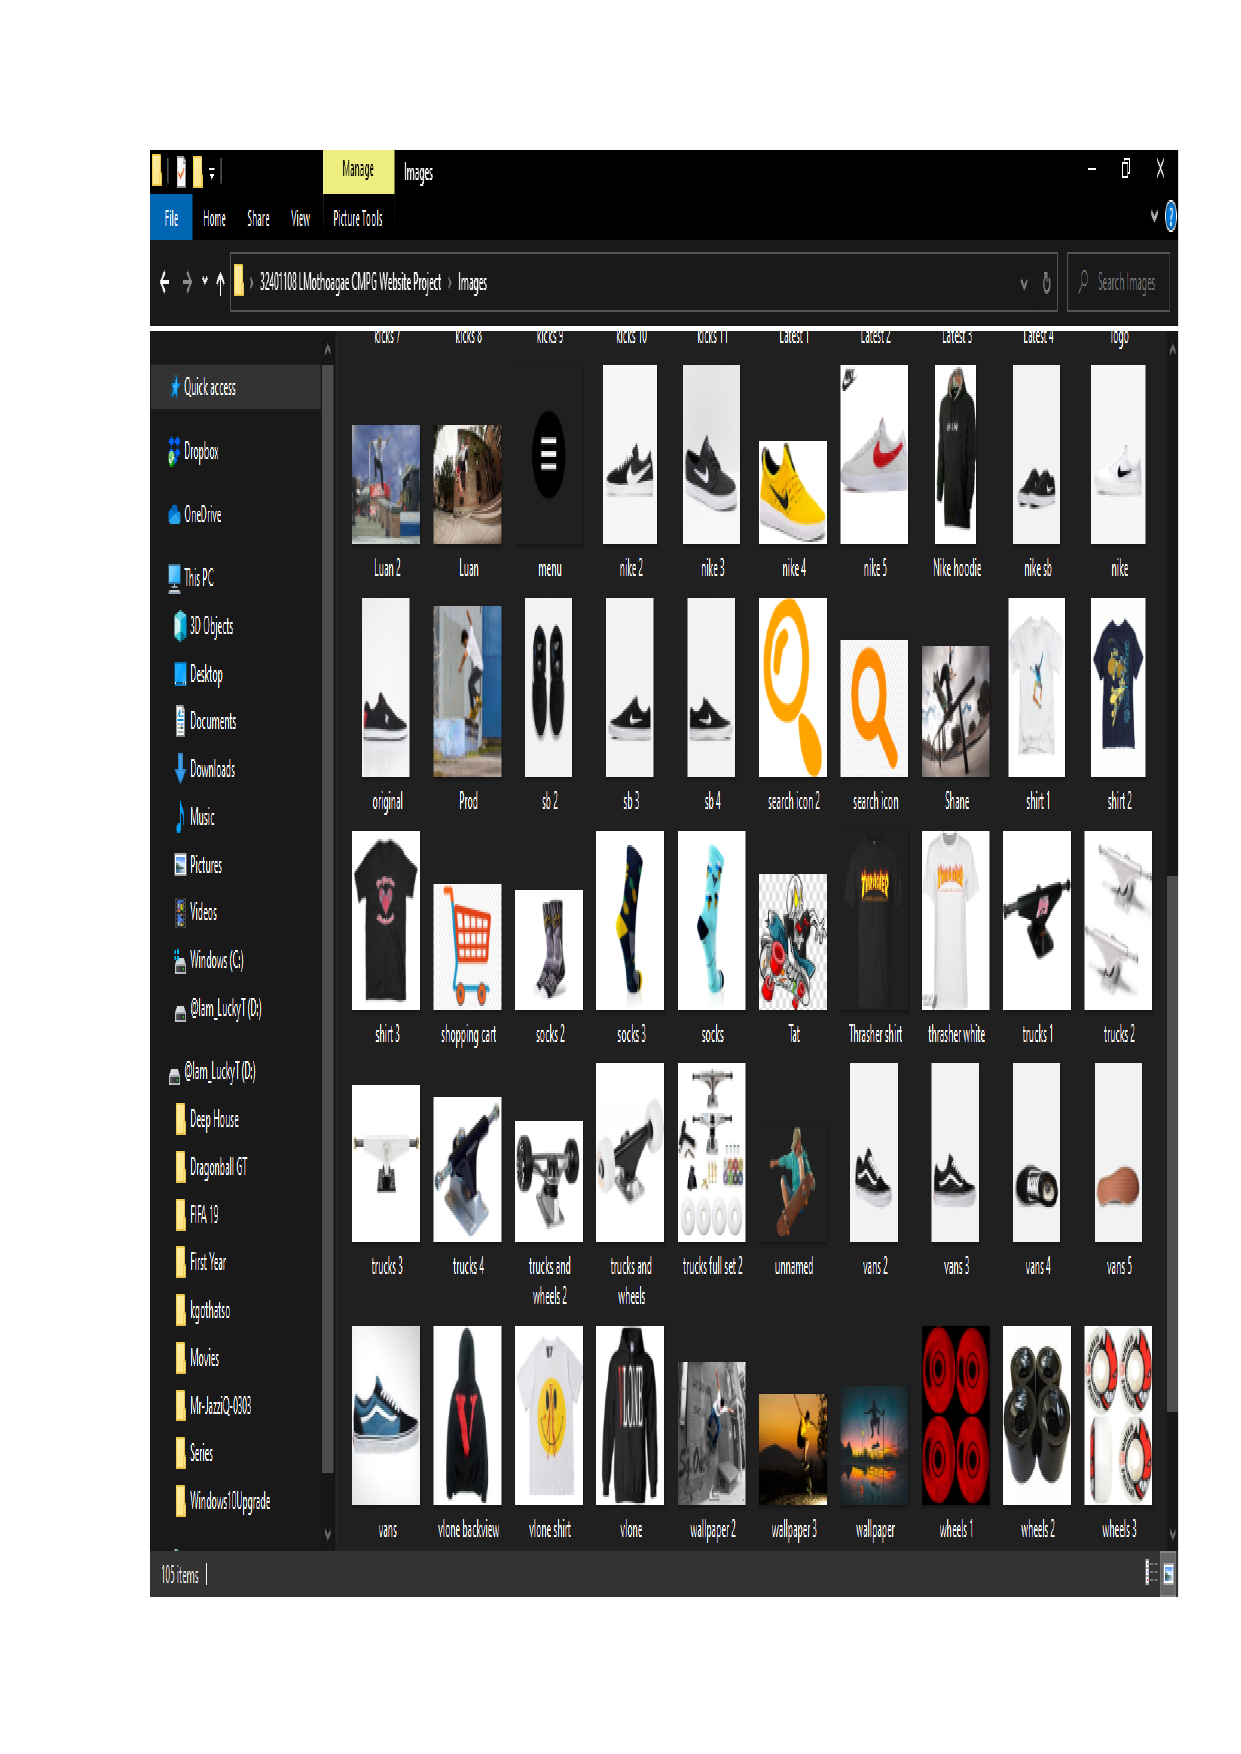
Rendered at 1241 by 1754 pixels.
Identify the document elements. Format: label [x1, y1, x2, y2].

picture [150, 150, 1179, 1597]
